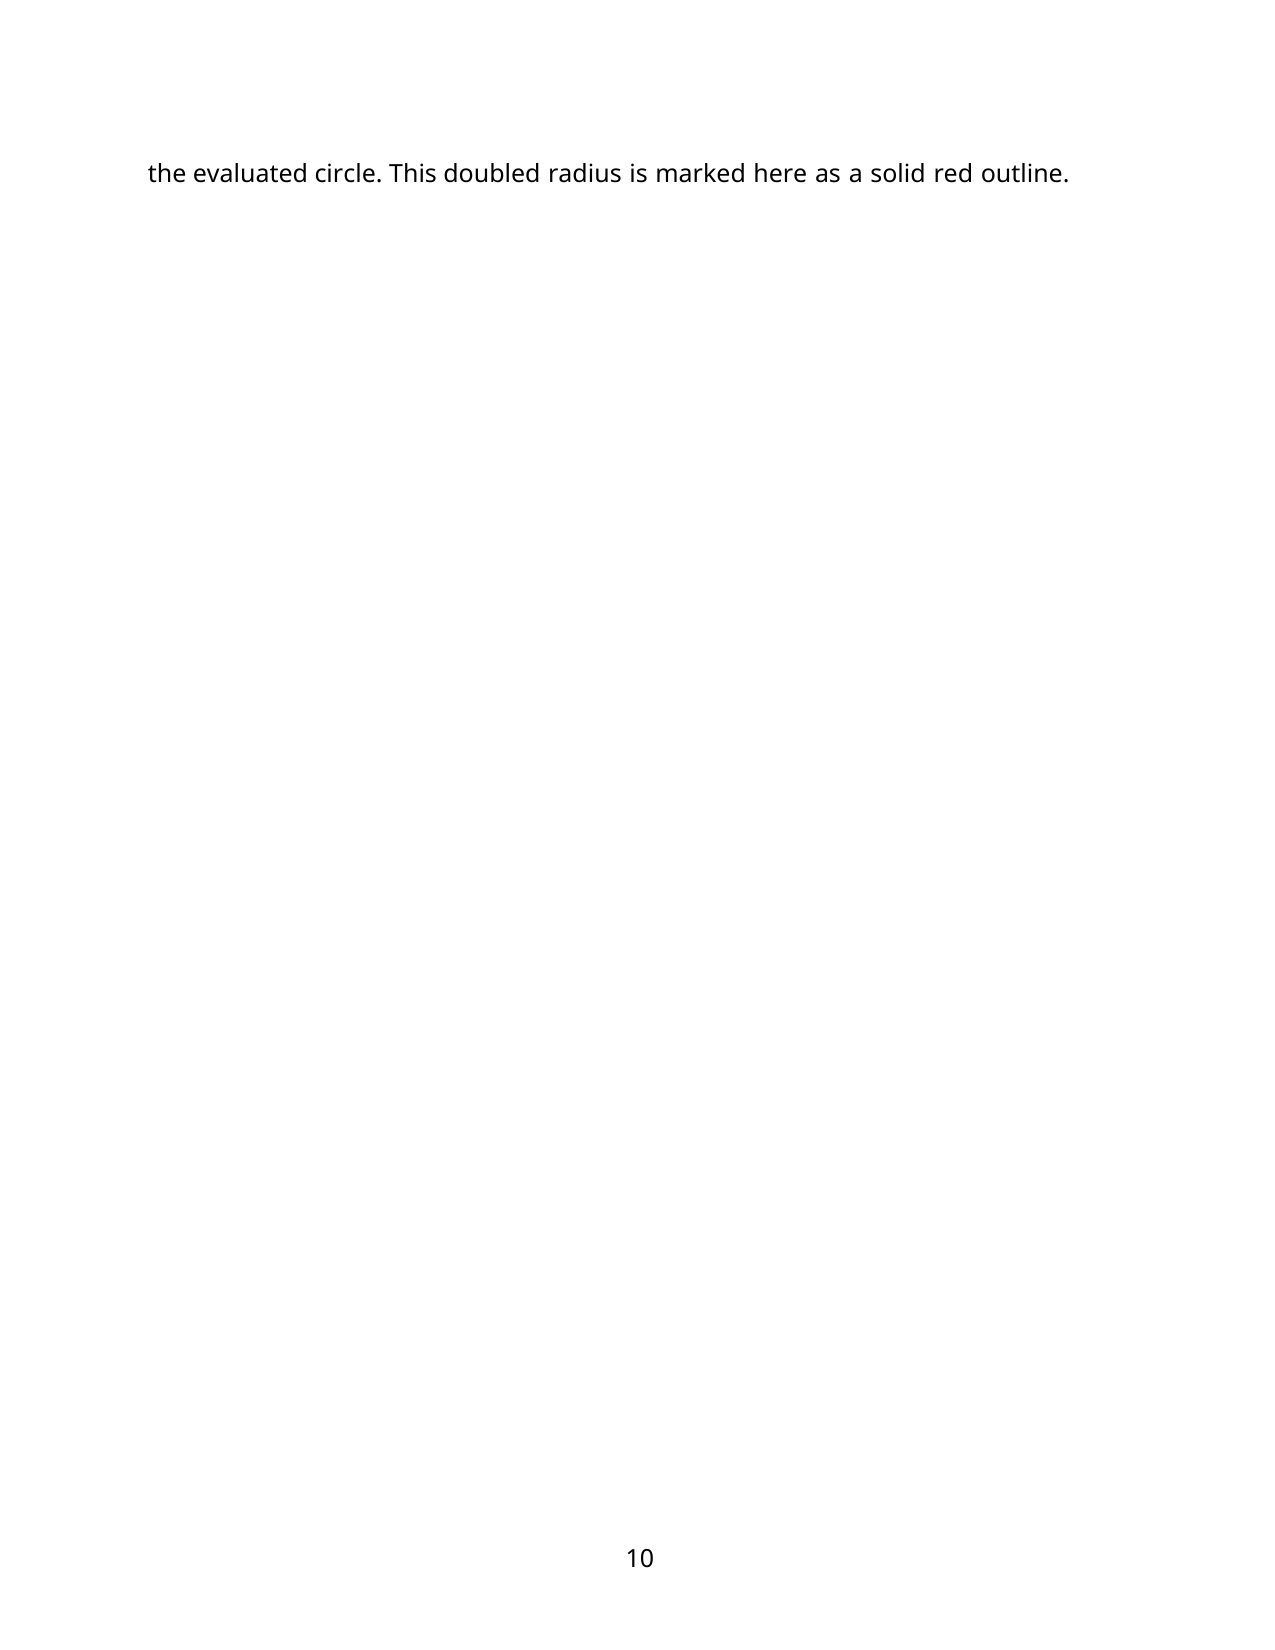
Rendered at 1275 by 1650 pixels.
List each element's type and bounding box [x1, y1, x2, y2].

text [148, 156, 1128, 189]
